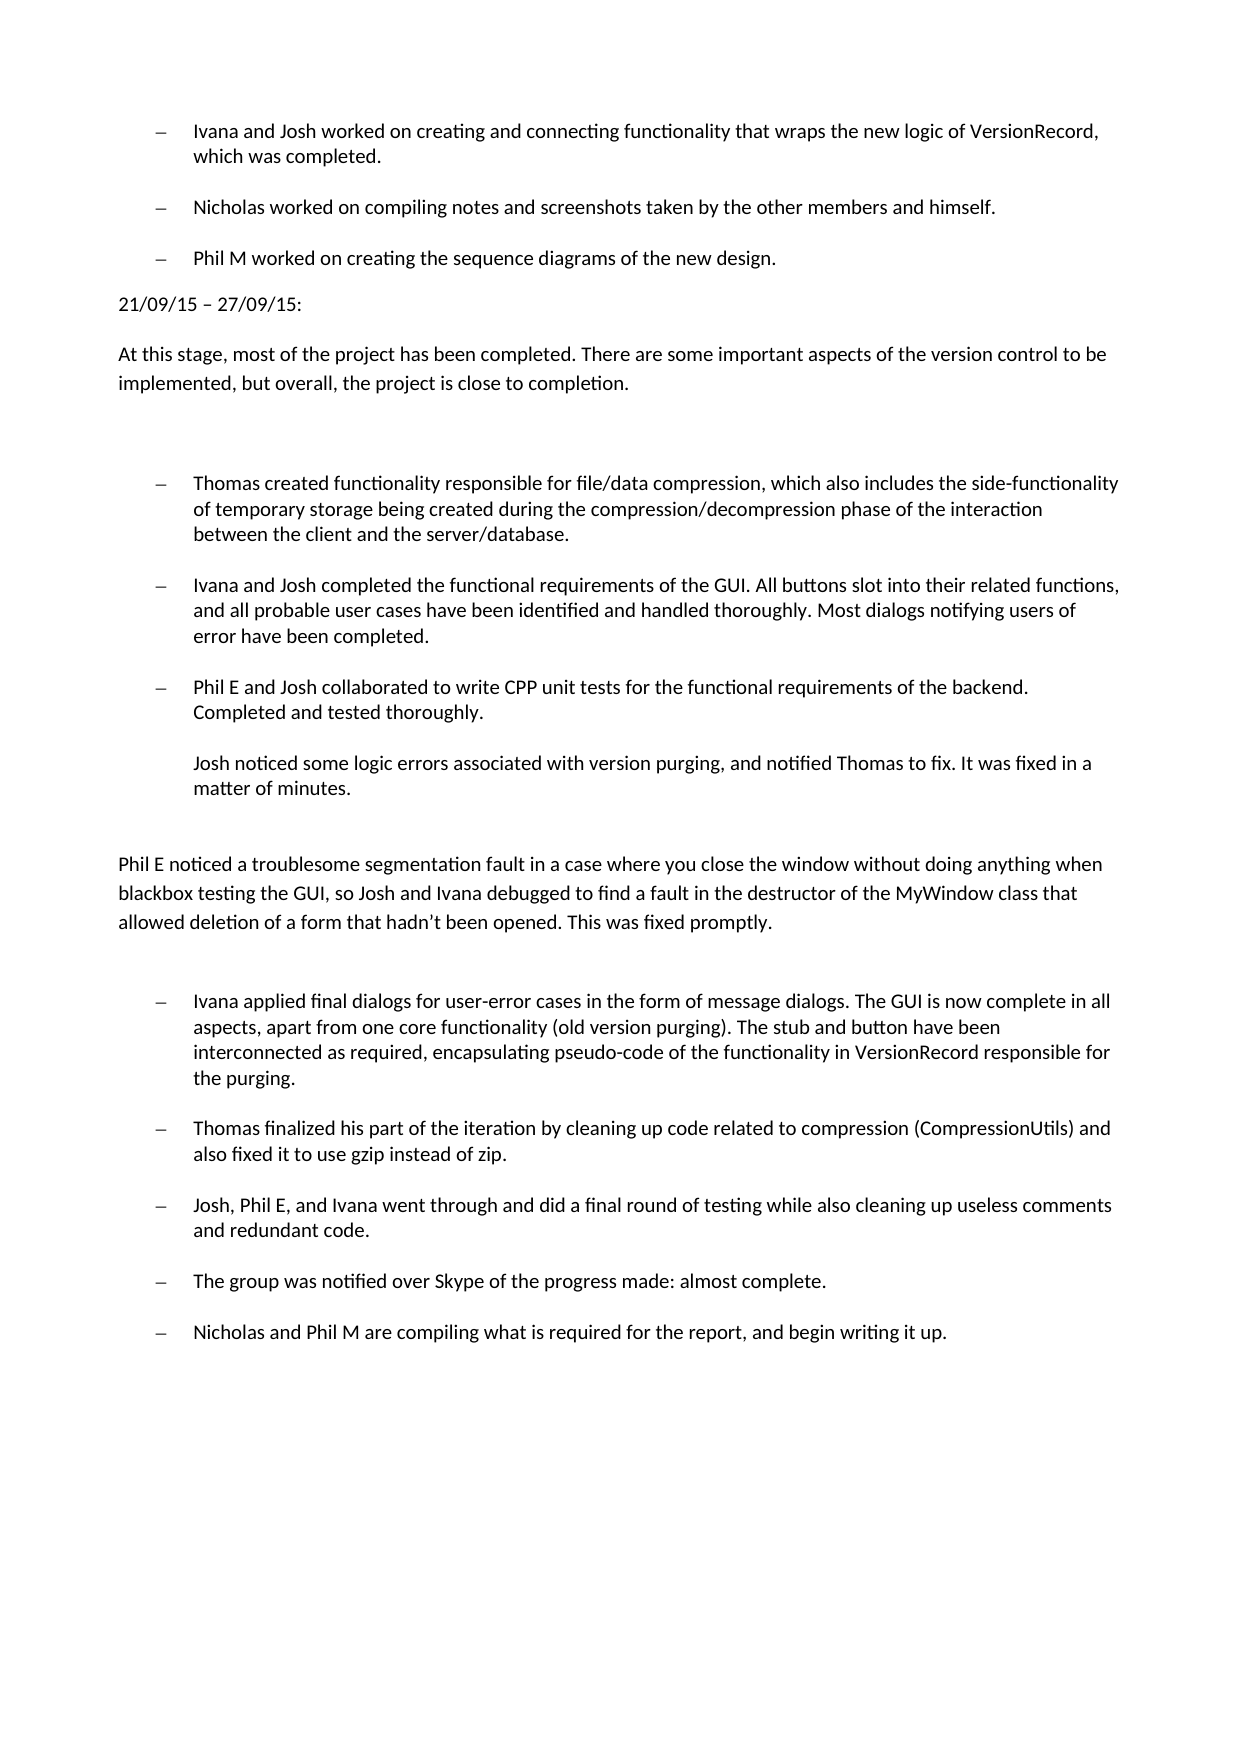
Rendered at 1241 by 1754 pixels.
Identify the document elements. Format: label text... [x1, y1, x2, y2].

text 21/09/15 – 27/09/15: [118, 291, 1122, 317]
list Phil E and Josh collaborated to write CPP unit tests for the functional requirements of the backend. Completed and tested thoroughly. Josh noticed some logic errors associated with version purging, and notified Thomas to fix. It was fixed in a matter of minutes. [156, 674, 1122, 801]
list Josh, Phil E, and Ivana went through and did a final round of testing while also cleaning up useless comments and redundant code. [156, 1192, 1122, 1268]
list Phil M worked on creating the sequence diagrams of the new design. [156, 245, 1122, 271]
text Phil E noticed a troublesome segmentation fault in a case where you close the window without doing anything when blackbox testing the GUI, so Josh and Ivana debugged to find a fault in the destructor of the MyWindow class that allowed deletion of a form that hadn’t been opened. This was fixed promptly. [118, 822, 1122, 964]
list Thomas created functionality responsible for file/data compression, which also includes the side-functionality of temporary storage being created during the compression/decompression phase of the interaction between the client and the server/database. [156, 471, 1122, 572]
list Ivana and Josh worked on creating and connecting functionality that wraps the new logic of VersionRecord, which was completed. [156, 118, 1122, 194]
text At this stage, most of the project has been completed. There are some important aspects of the version control to be implemented, but overall, the project is close to completion. [118, 341, 1122, 396]
list Nicholas worked on compiling notes and screenshots taken by the other members and himself. [156, 194, 1122, 245]
list The group was notified over Skype of the progress made: almost complete. [156, 1268, 1122, 1319]
list Ivana applied final dialogs for user-error cases in the form of message dialogs. The GUI is now complete in all aspects, apart from one core functionality (old version purging). The stub and button have been interconnected as required, encapsulating pseudo-code of the functionality in VersionRecord responsible for the purging. [156, 988, 1122, 1116]
list Thomas finalized his part of the iteration by cleaning up code related to compression (CompressionUtils) and also fixed it to use gzip instead of zip. [156, 1116, 1122, 1192]
list Ivana and Josh completed the functional requirements of the GUI. All buttons slot into their related functions, and all probable user cases have been identified and handled thoroughly. Most dialogs notifying users of error have been completed. [156, 572, 1122, 674]
list Nicholas and Phil M are compiling what is required for the report, and begin writing it up. [156, 1319, 1122, 1344]
